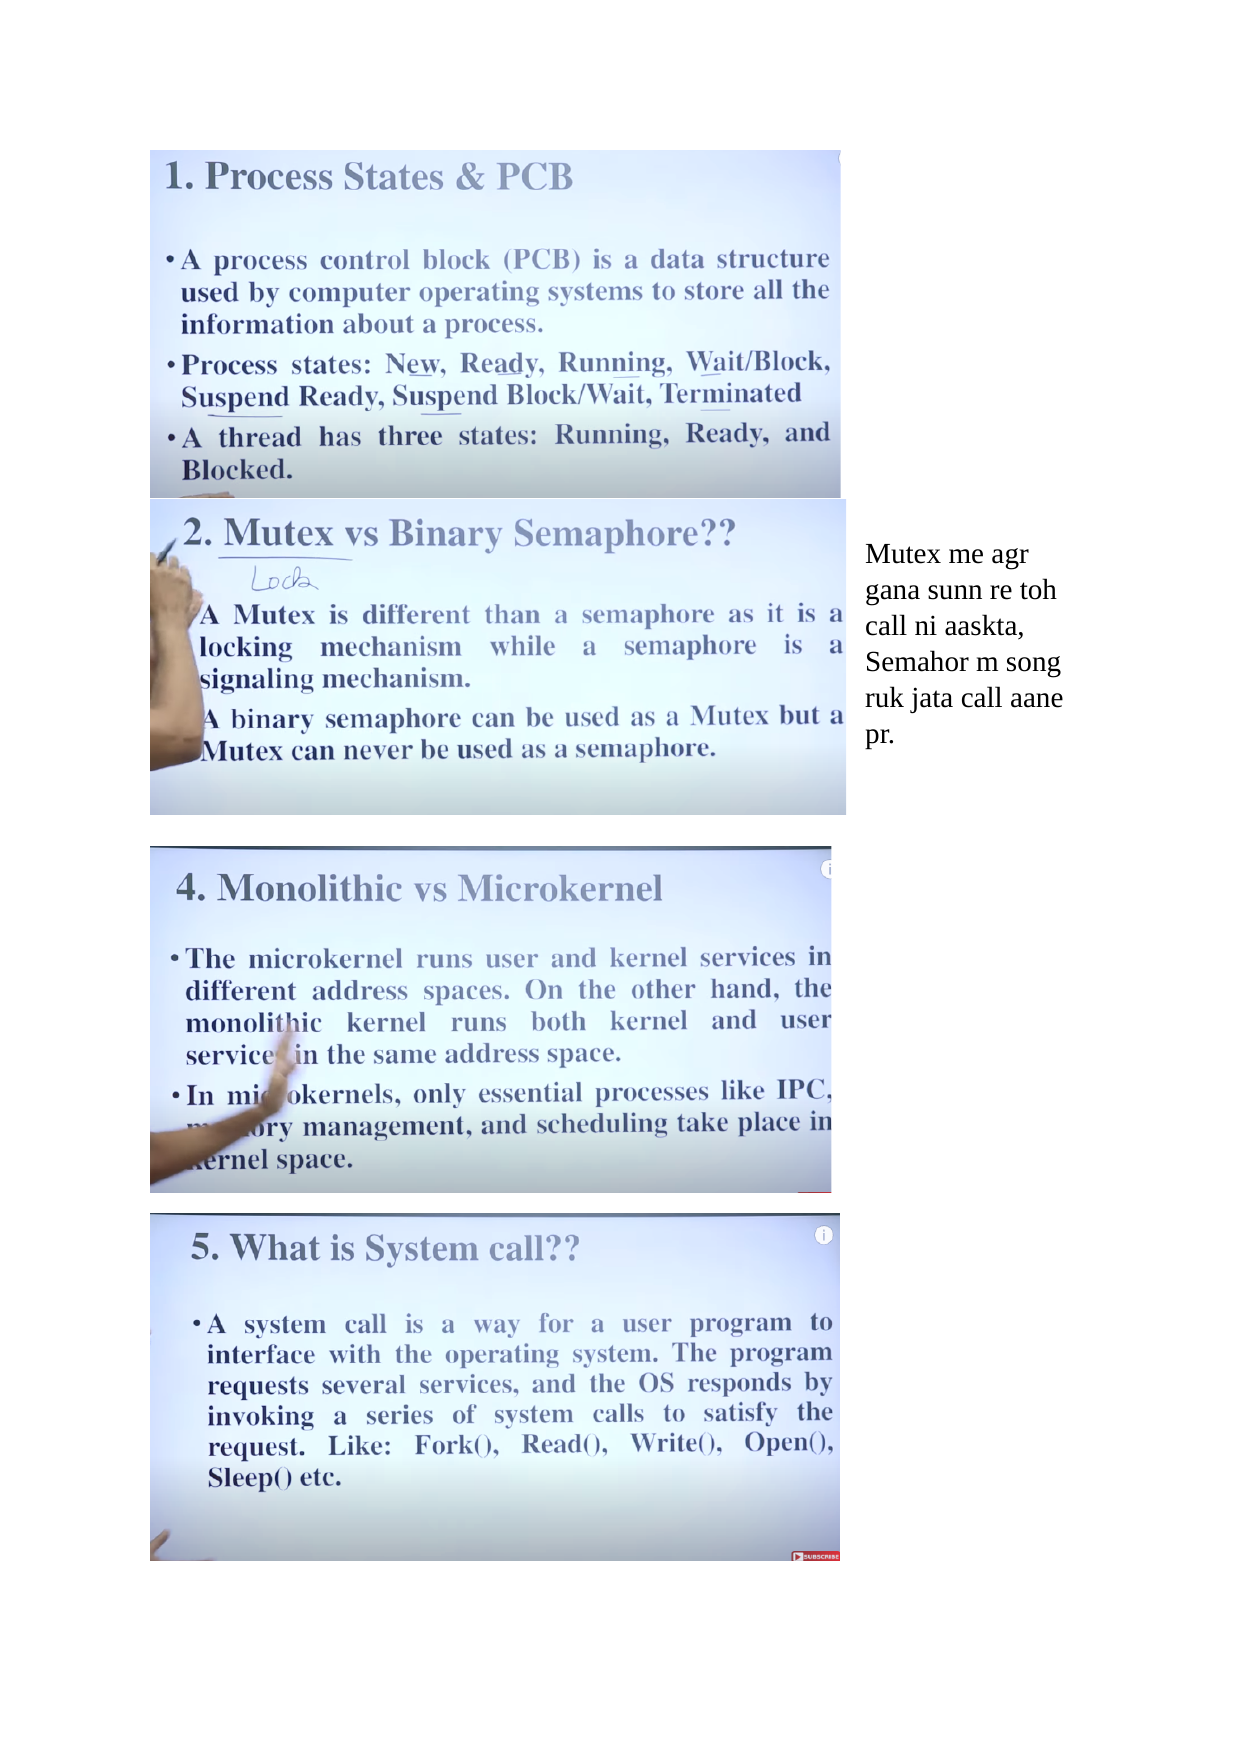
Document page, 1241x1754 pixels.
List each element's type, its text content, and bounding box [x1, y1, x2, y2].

picture [150, 1211, 840, 1561]
picture [150, 499, 847, 815]
picture [150, 846, 832, 1193]
picture [150, 150, 841, 498]
text Mutex me agr gana sunn re toh call ni aaskta, Semahor m song ruk jata call aane pr. [847, 536, 1090, 750]
